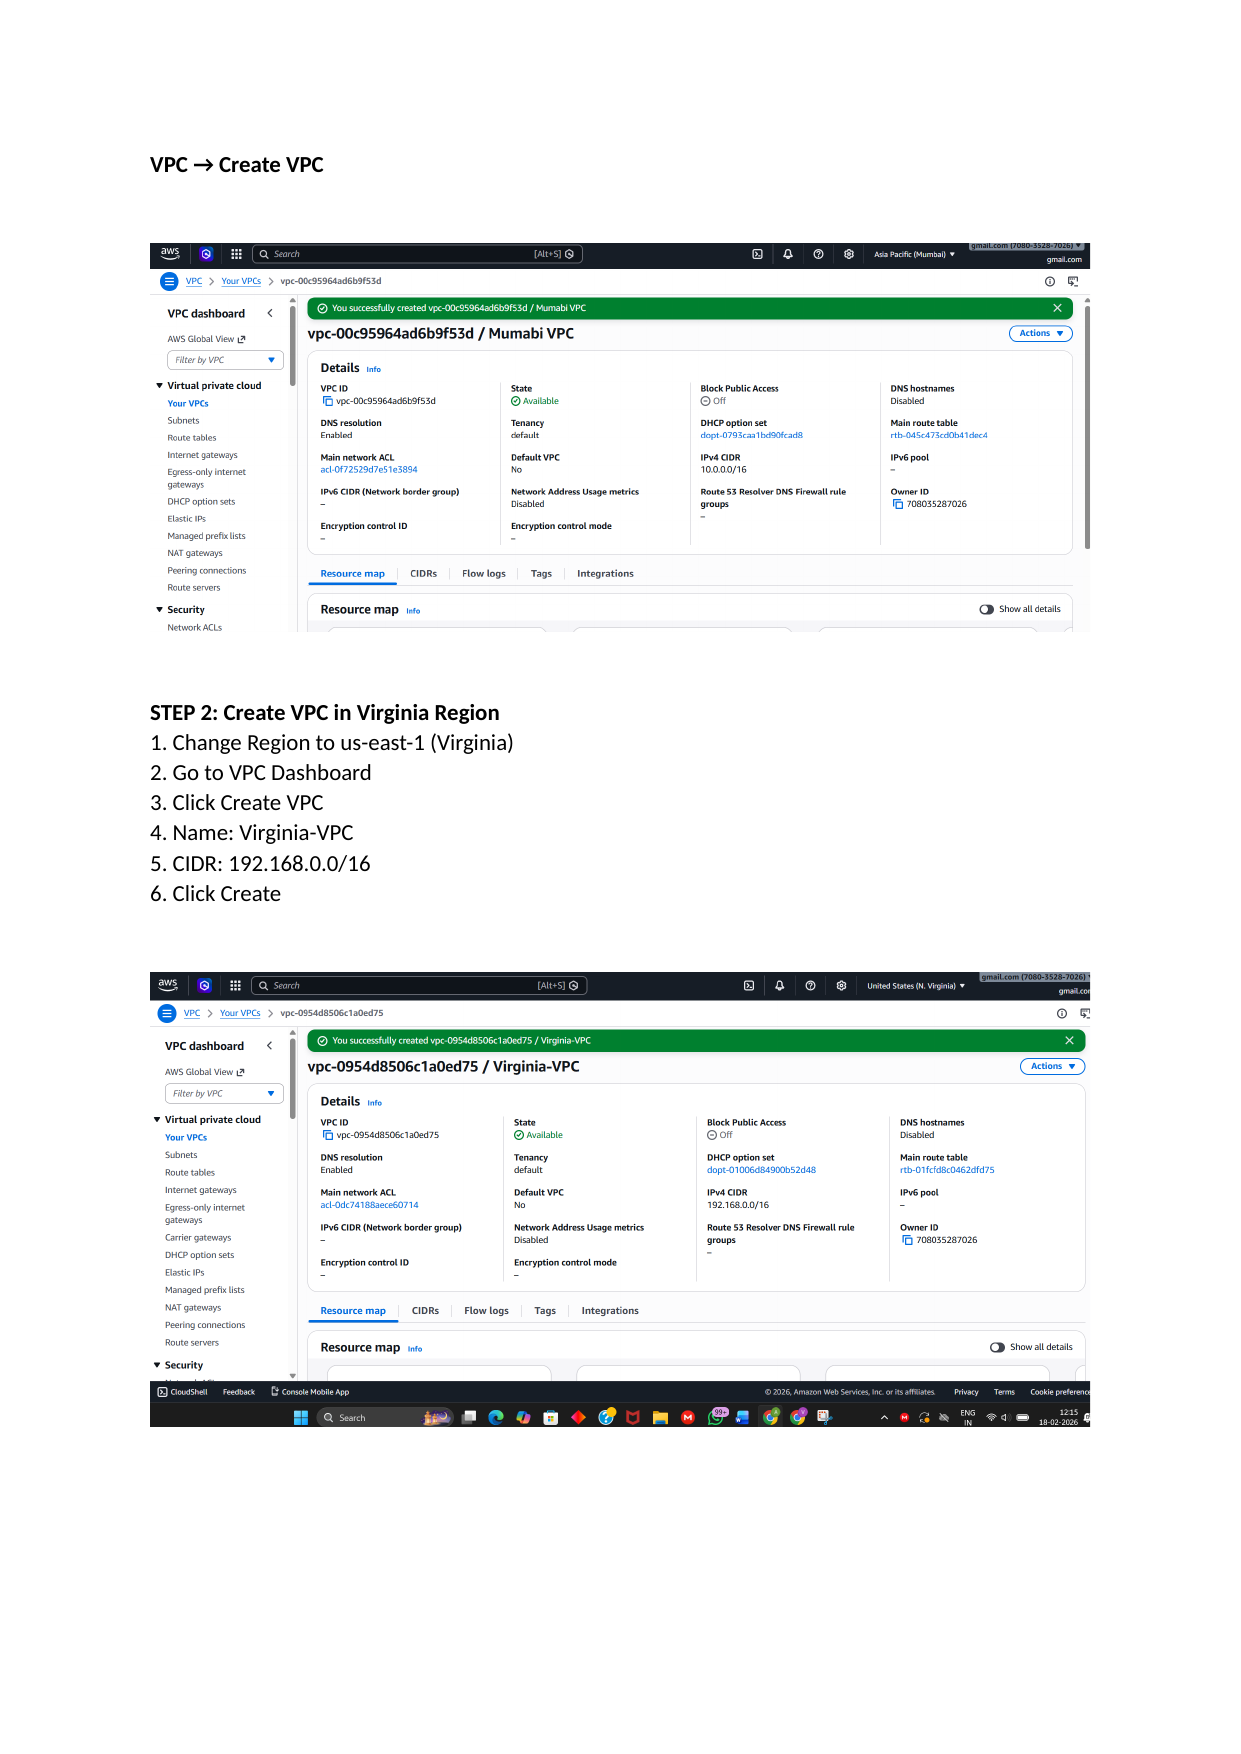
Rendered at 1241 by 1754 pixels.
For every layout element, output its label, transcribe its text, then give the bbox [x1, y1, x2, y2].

text STEP 2: Create VPC in Virginia Region 1. Change Region to us-east-1 (Virginia) 2. Go to VPC Dashboard 3. Click Create VPC 4. Name: Virginia-VPC 5. CIDR: 192.168.0.0/16 6. Click Create [150, 698, 1090, 907]
picture [150, 972, 1091, 1427]
picture [150, 243, 1091, 632]
text VPC → Create VPC [150, 150, 1090, 178]
